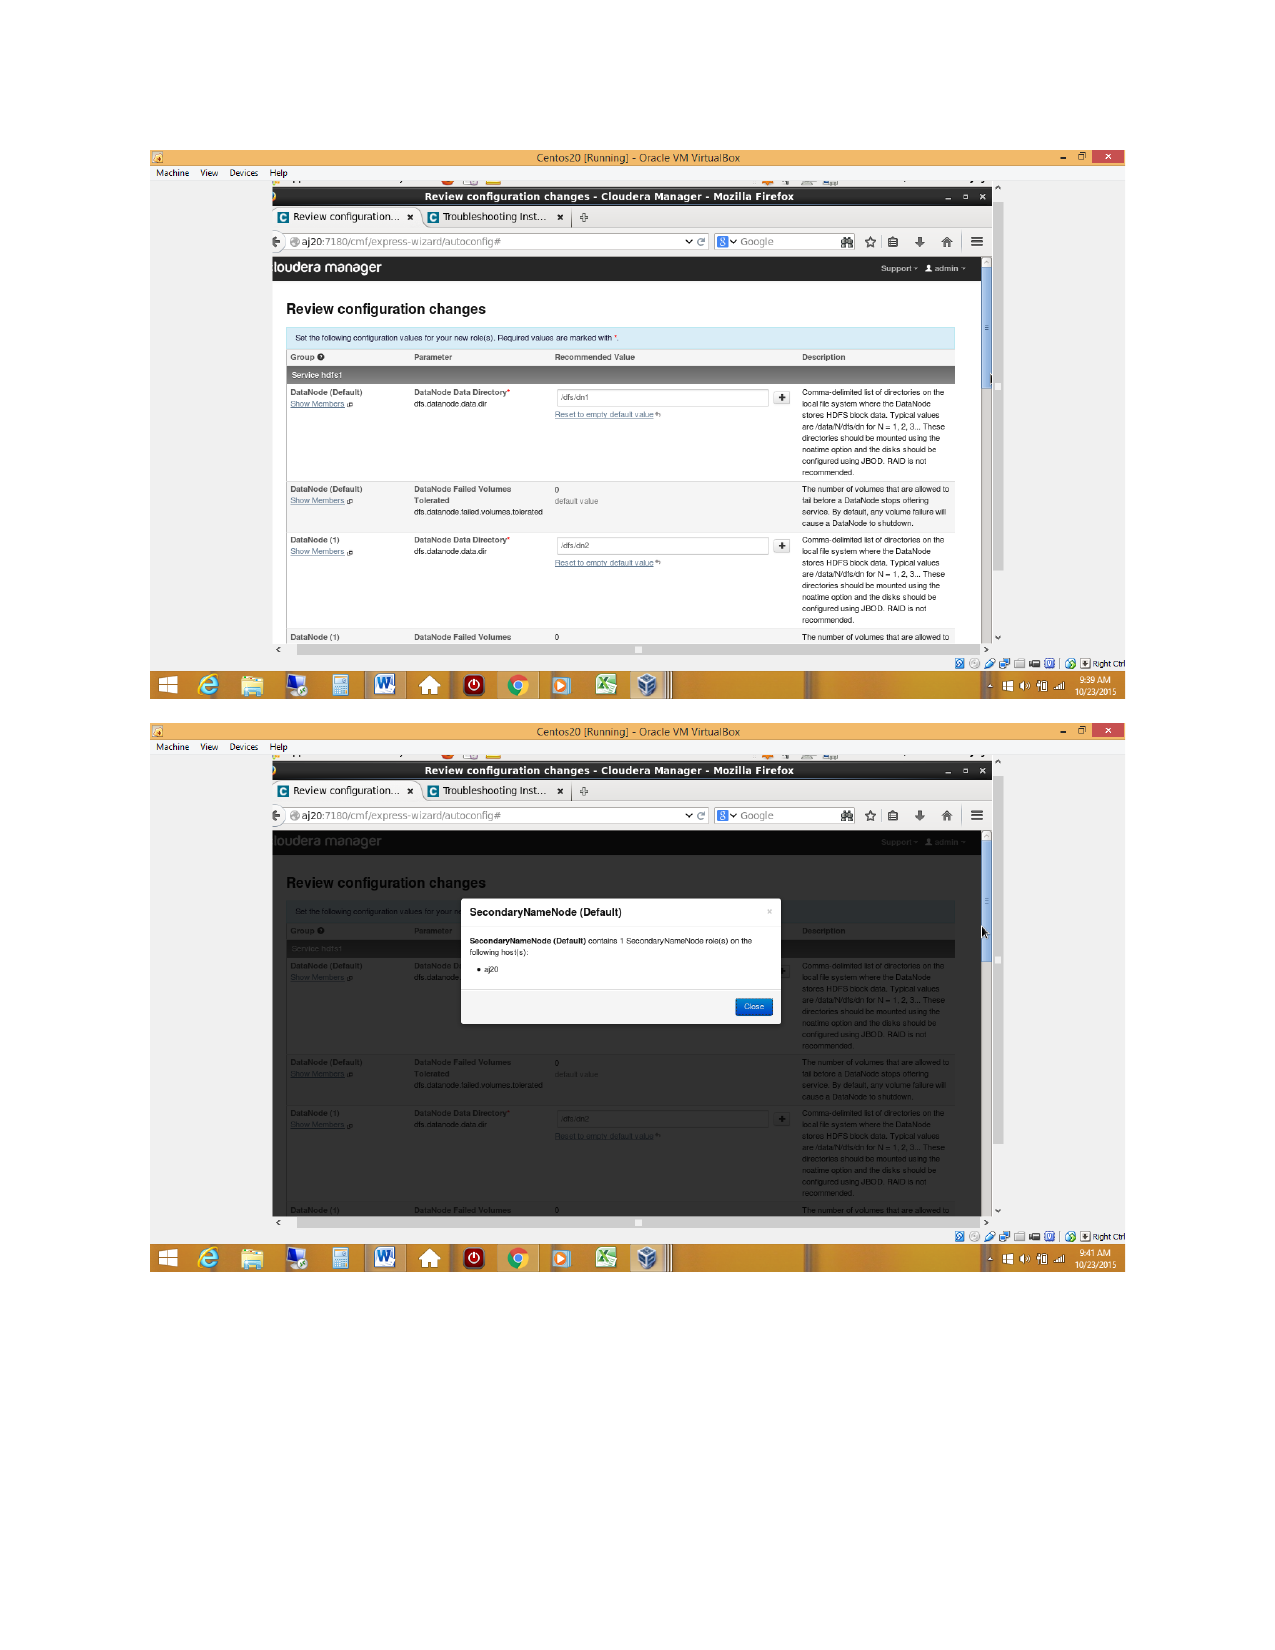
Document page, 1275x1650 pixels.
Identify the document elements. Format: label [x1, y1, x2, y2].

picture [150, 723, 1125, 1272]
picture [150, 150, 1125, 699]
